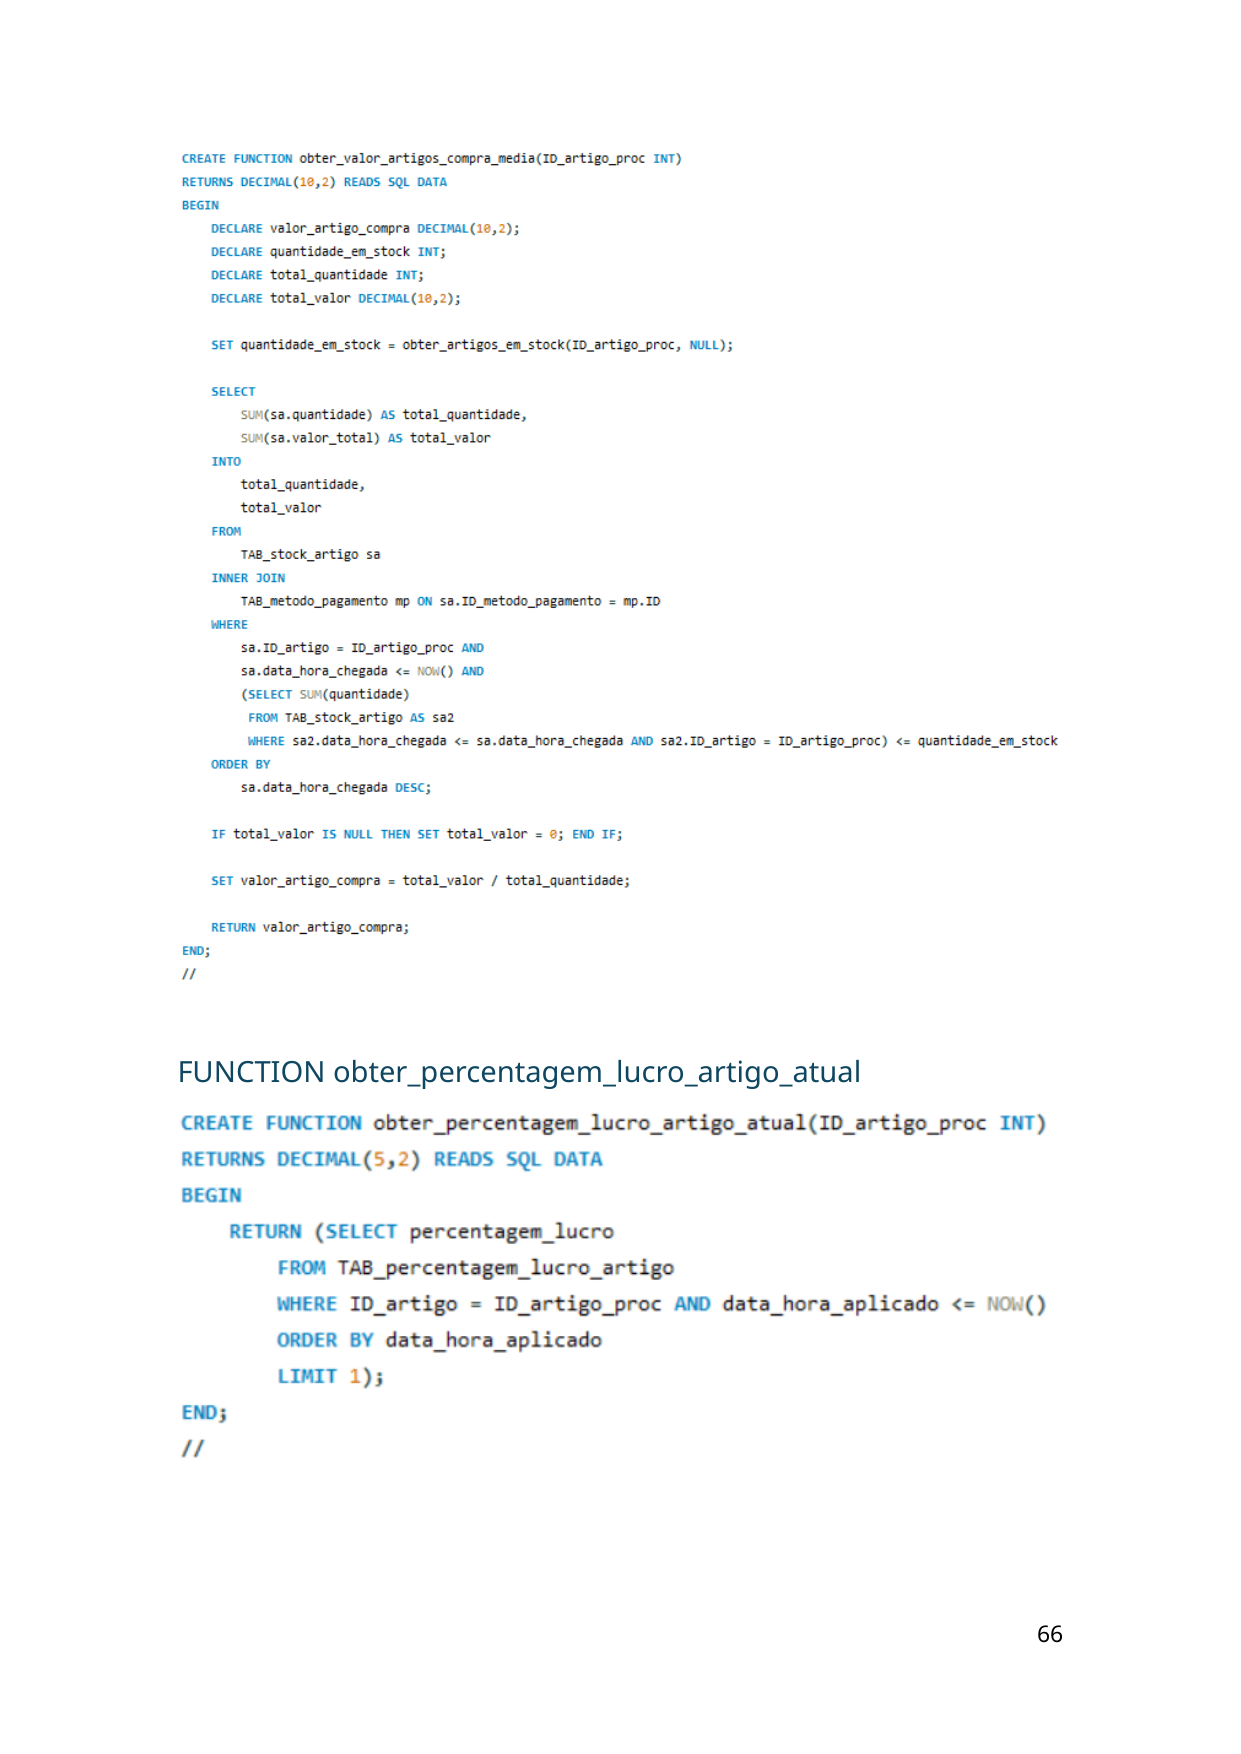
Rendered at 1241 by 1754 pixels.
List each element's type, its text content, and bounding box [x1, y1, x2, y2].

picture [177, 147, 1063, 982]
subtitle FUNCTION obter_percentagem_lucro_artigo_atual [177, 1052, 1063, 1091]
picture [177, 1102, 1063, 1466]
